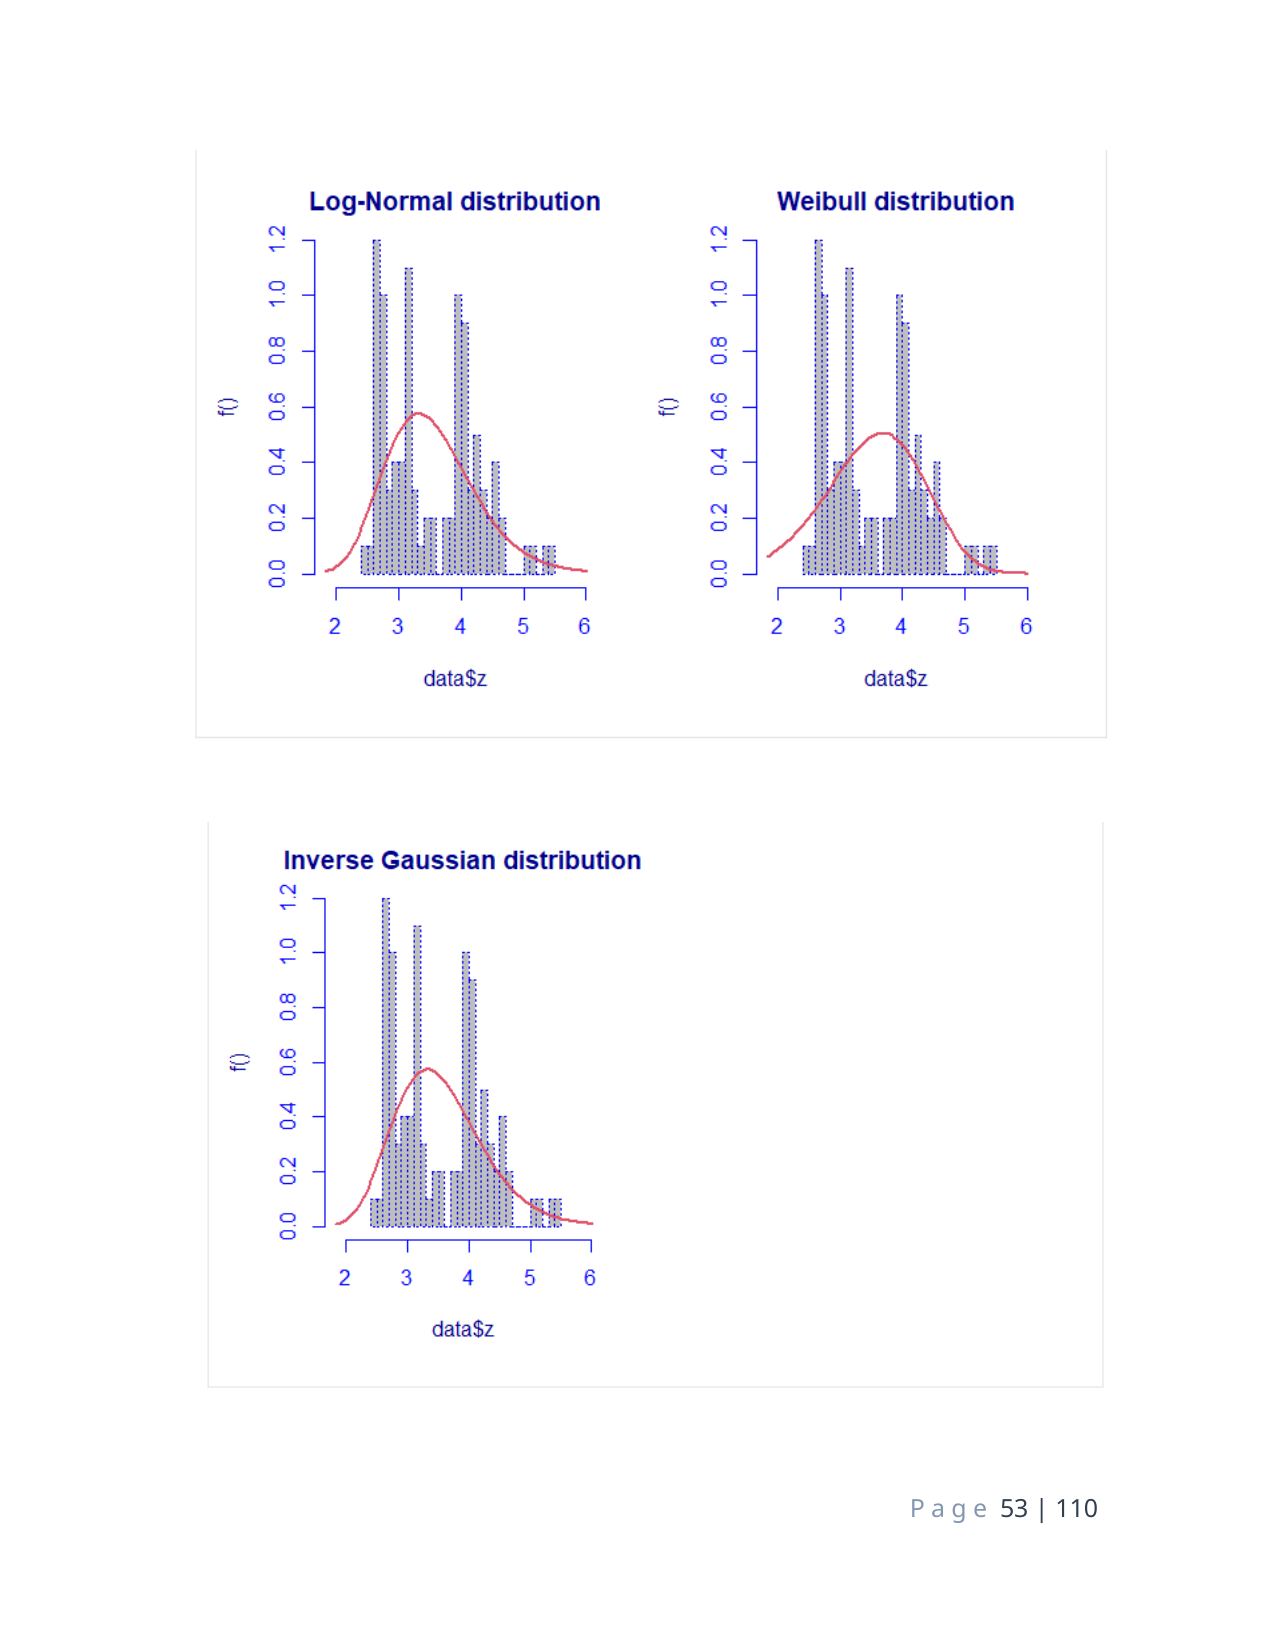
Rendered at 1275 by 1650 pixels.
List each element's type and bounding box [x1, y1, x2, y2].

picture [150, 822, 1125, 1401]
picture [150, 150, 1125, 753]
